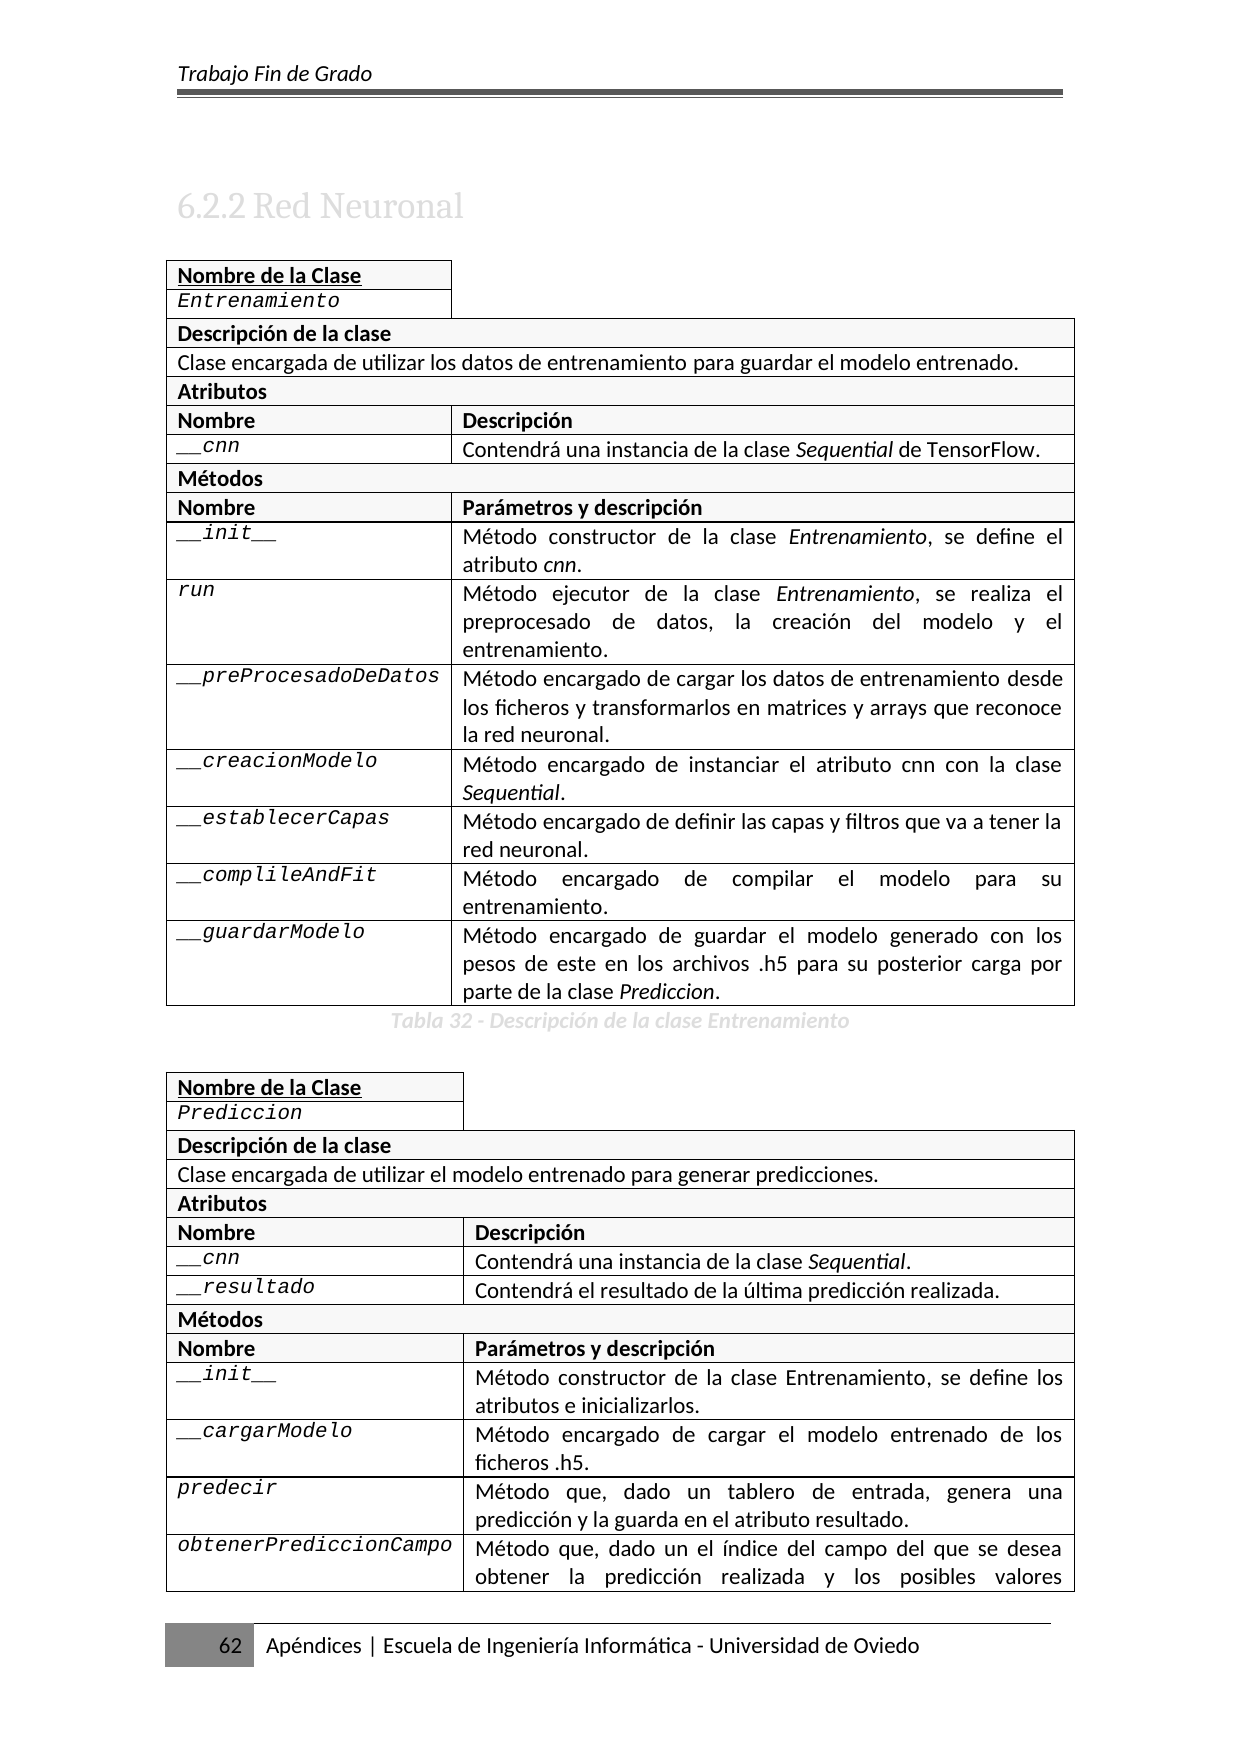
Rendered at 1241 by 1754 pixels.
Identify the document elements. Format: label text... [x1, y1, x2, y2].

table_cell Métodos [167, 464, 1074, 492]
table_cell Método constructor de la clase Entrenamiento, se define el atributo cnn. [452, 523, 1074, 578]
table_cell Contendrá el resultado de la última predicción realizada. [464, 1276, 1074, 1304]
table_cell Contendrá una instancia de la clase Sequential de TensorFlow. [452, 435, 1074, 463]
table_cell __cargarModelo [167, 1420, 463, 1476]
table_cell Descripción [452, 406, 1074, 434]
table_header Nombre de la Clase [167, 261, 451, 289]
table_cell __establecerCapas [167, 807, 451, 863]
table_cell __cnn [167, 1247, 463, 1275]
table_cell Nombre [167, 406, 451, 434]
table_cell Descripción de la clase [167, 319, 1074, 347]
table_cell Método constructor de la clase Entrenamiento, se define los atributos e inicializarlos. [464, 1363, 1074, 1419]
table_cell Entrenamiento [167, 290, 451, 318]
table_header Nombre de la Clase [167, 1073, 463, 1101]
table_cell __cnn [167, 435, 451, 463]
table_cell Nombre [167, 1218, 463, 1246]
table_cell Atributos [167, 377, 1074, 405]
table_cell __init__ [167, 1363, 463, 1419]
table_cell Método ejecutor de la clase Entrenamiento, se realiza el preprocesado de datos, la creación del modelo y el entrenamiento. [452, 580, 1074, 663]
table_cell Método encargado de instanciar el atributo cnn con la clase Sequential. [452, 750, 1074, 806]
table_cell Método encargado de cargar el modelo entrenado de los ficheros .h5. [464, 1420, 1074, 1476]
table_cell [464, 1535, 1074, 1591]
table_cell Parámetros y descripción [464, 1334, 1074, 1362]
table_cell Método encargado de compilar el modelo para su entrenamiento. [452, 864, 1074, 920]
subtitle Red Neuronal [177, 185, 1063, 228]
table_cell Contendrá una instancia de la clase Sequential. [464, 1247, 1074, 1275]
table_cell __preProcesadoDeDatos [167, 665, 451, 749]
table_cell Descripción de la clase [167, 1131, 1074, 1159]
table_cell Métodos [167, 1305, 1074, 1333]
table_cell predecir [167, 1478, 463, 1533]
table_cell __creacionModelo [167, 750, 451, 806]
table_cell Parámetros y descripción [452, 493, 1074, 521]
table_cell run [167, 580, 451, 663]
table_cell Método encargado de guardar el modelo generado con los pesos de este en los archivos .h5 para su posterior carga por parte de la clase Prediccion. [452, 921, 1074, 1005]
table_cell Descripción [464, 1218, 1074, 1246]
table_cell Método encargado de definir las capas y filtros que va a tener la red neuronal. [452, 807, 1074, 863]
table_cell Clase encargada de utilizar los datos de entrenamiento para guardar el modelo entrenado. [167, 348, 1074, 376]
table_cell Clase encargada de utilizar el modelo entrenado para generar predicciones. [167, 1160, 1074, 1188]
table_cell Nombre [167, 493, 451, 521]
table_cell Atributos [167, 1189, 1074, 1217]
table_cell Prediccion [167, 1102, 463, 1130]
table_cell __init__ [167, 523, 451, 578]
table_cell __resultado [167, 1276, 463, 1304]
table_cell Nombre [167, 1334, 463, 1362]
table_cell __guardarModelo [167, 921, 451, 1005]
table_cell Método que, dado un tablero de entrada, genera una predicción y la guarda en el atributo resultado. [464, 1478, 1074, 1533]
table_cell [167, 1535, 463, 1591]
table_cell Método encargado de cargar los datos de entrenamiento desde los ficheros y transformarlos en matrices y arrays que reconoce la red neuronal. [452, 665, 1074, 749]
table_cell __complileAndFit [167, 864, 451, 920]
